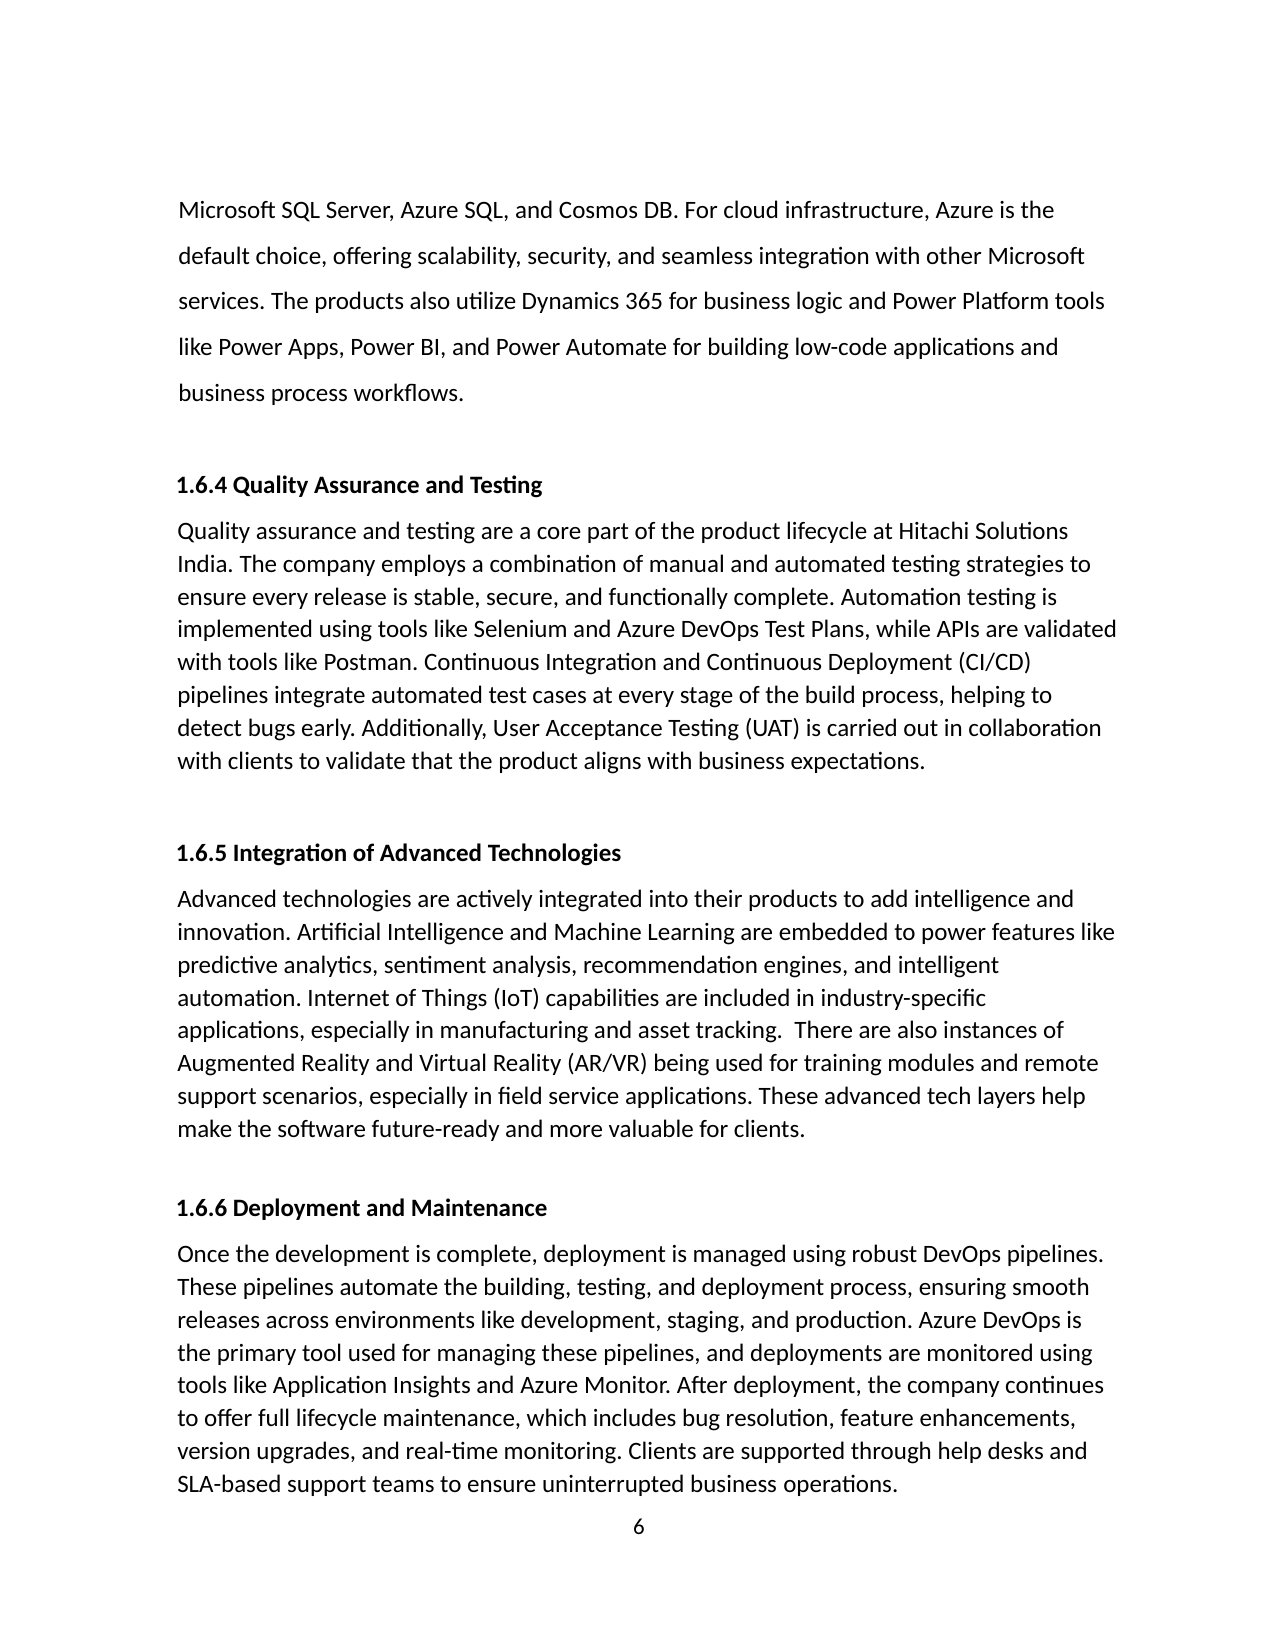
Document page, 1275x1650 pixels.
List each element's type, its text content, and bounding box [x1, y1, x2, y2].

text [177, 194, 1118, 407]
text Quality assurance and testing are a core part of the product lifecycle at Hitachi Solutions India. The company employs a combination of manual and automated testing strategies to ensure every release is stable, secure, and functionally complete. Automation testing is implemented using tools like Selenium and Azure DevOps Test Plans, while APIs are validated with tools like Postman. Continuous Integration and Continuous Deployment (CI/CD) pipelines integrate automated test cases at every stage of the build process, helping to detect bugs early. Additionally, User Acceptance Testing (UAT) is carried out in collaboration with clients to validate that the product aligns with business expectations. [177, 515, 1118, 776]
subtitle 1.6.4 Quality Assurance and Testing [176, 469, 1118, 499]
subtitle 1.6.6 Deployment and Maintenance [176, 1192, 1118, 1223]
text Advanced technologies are actively integrated into their products to add intelligence and innovation. Artificial Intelligence and Machine Learning are embedded to power features like predictive analytics, sentiment analysis, recommendation engines, and intelligent automation. Internet of Things (IoT) capabilities are included in industry-specific applications, especially in manufacturing and asset tracking. There are also instances of Augmented Reality and Virtual Reality (AR/VR) being used for training modules and remote support scenarios, especially in field service applications. These advanced tech layers help make the software future-ready and more valuable for clients. [177, 883, 1118, 1144]
subtitle 1.6.5 Integration of Advanced Technologies [176, 837, 1118, 868]
text Once the development is complete, deployment is managed using robust DevOps pipelines. These pipelines automate the building, testing, and deployment process, ensuring smooth releases across environments like development, staging, and production. Azure DevOps is the primary tool used for managing these pipelines, and deployments are monitored using tools like Application Insights and Azure Monitor. After deployment, the company continues to offer full lifecycle maintenance, which includes bug resolution, feature enhancements, version upgrades, and real-time monitoring. Clients are supported through help desks and SLA-based support teams to ensure uninterrupted business operations. [177, 1238, 1118, 1499]
